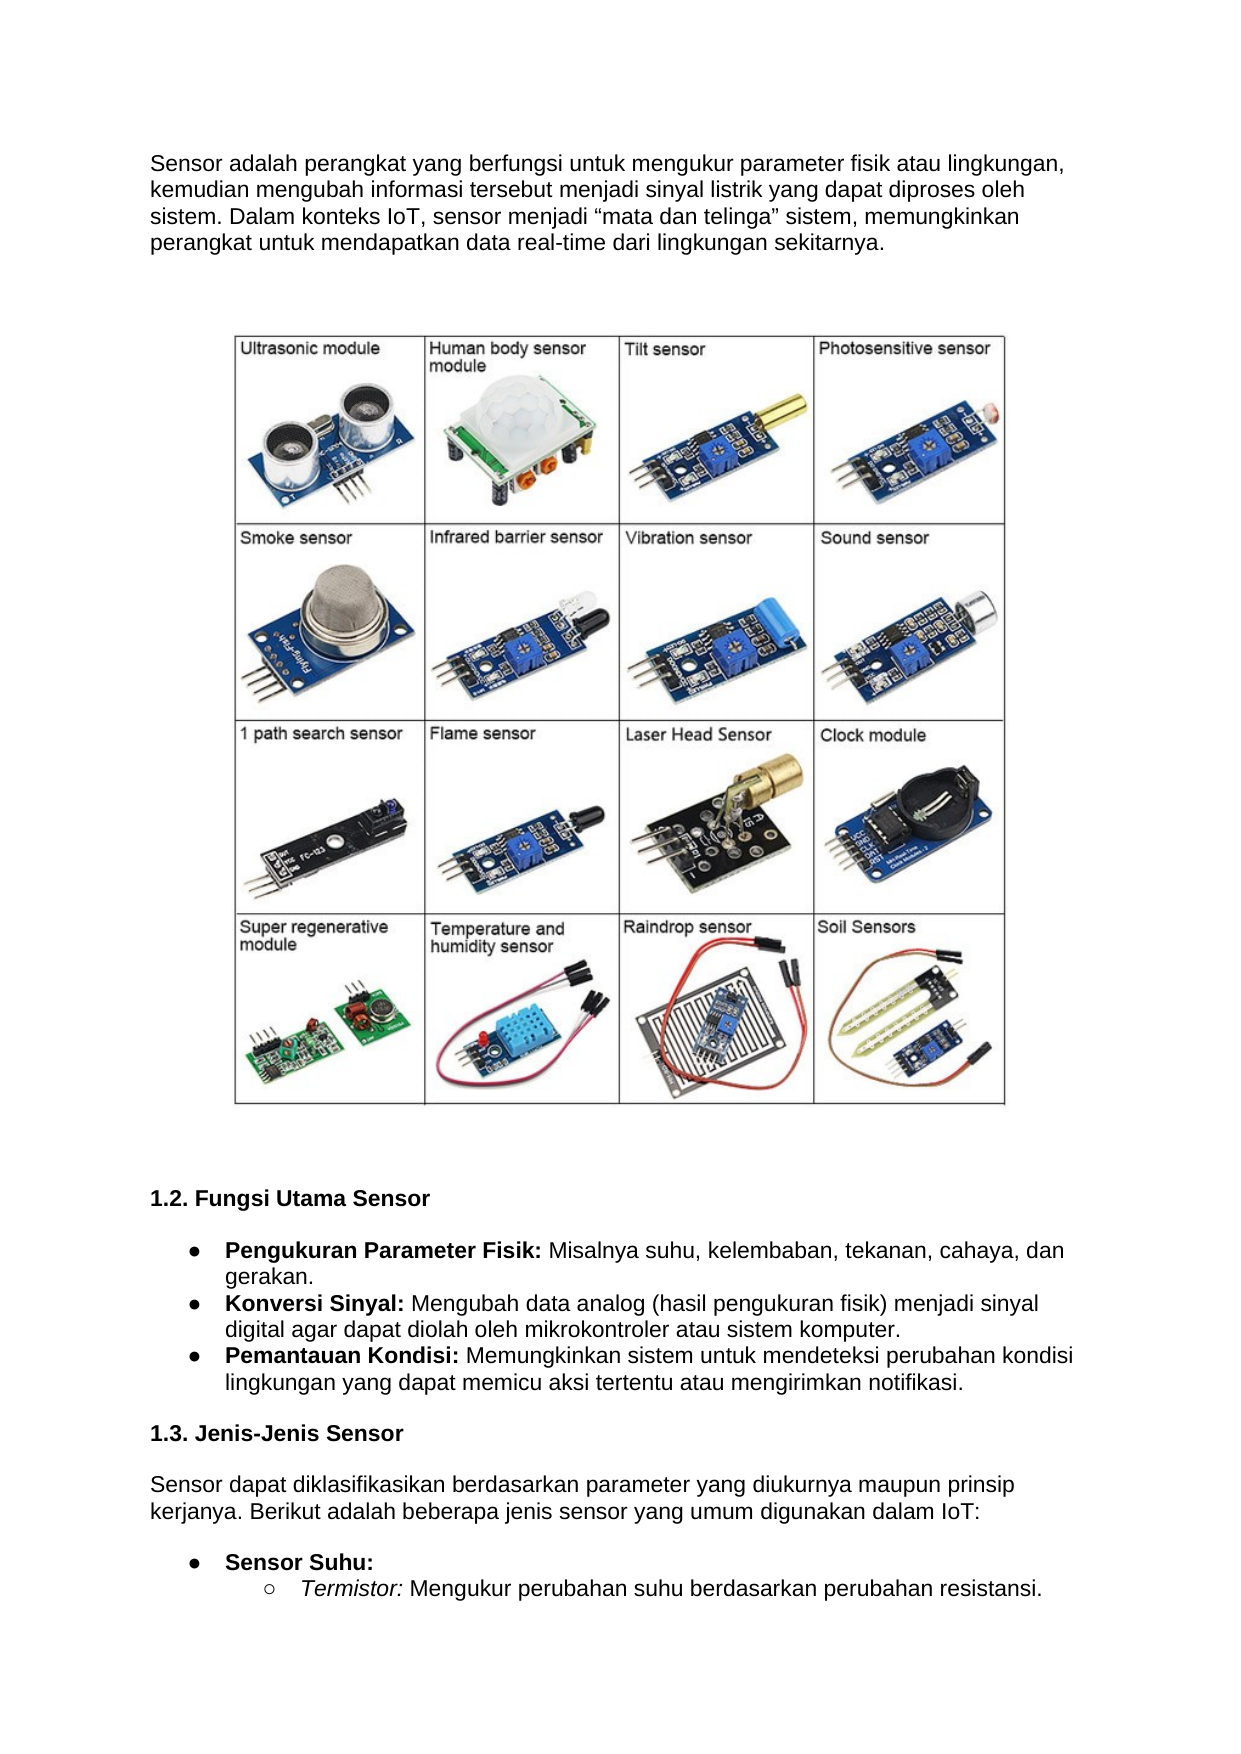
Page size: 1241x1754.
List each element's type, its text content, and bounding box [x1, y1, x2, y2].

list Pemantauan Kondisi: Memungkinkan sistem untuk mendeteksi perubahan kondisi lingkungan yang dapat memicu aksi tertentu atau mengirimkan notifikasi. [187, 1342, 1090, 1395]
subtitle 1.2. Fungsi Utama Sensor [150, 1185, 1090, 1212]
text Sensor adalah perangkat yang berfungsi untuk mengukur parameter fisik atau lingkungan, kemudian mengubah informasi tersebut menjadi sinyal listrik yang dapat diproses oleh sistem. Dalam konteks IoT, sensor menjadi “mata dan telinga” sistem, memungkinkan perangkat untuk mendapatkan data real-time dari lingkungan sekitarnya. [150, 150, 1090, 255]
picture [231, 331, 1009, 1109]
list Sensor Suhu: [187, 1549, 1090, 1575]
text Sensor dapat diklasifikasikan berdasarkan parameter yang diukurnya maupun prinsip kerjanya. Berikut adalah beberapa jenis sensor yang umum digunakan dalam IoT: [150, 1471, 1090, 1524]
list Pengukuran Parameter Fisik: Misalnya suhu, kelembaban, tekanan, cahaya, dan gerakan. [187, 1237, 1090, 1289]
subtitle 1.3. Jenis-Jenis Sensor [150, 1420, 1090, 1446]
list Konversi Sinyal: Mengubah data analog (hasil pengukuran fisik) menjadi sinyal digital agar dapat diolah oleh mikrokontroler atau sistem komputer. [187, 1289, 1090, 1342]
list Termistor: Mengukur perubahan suhu berdasarkan perubahan resistansi. [262, 1575, 1090, 1602]
